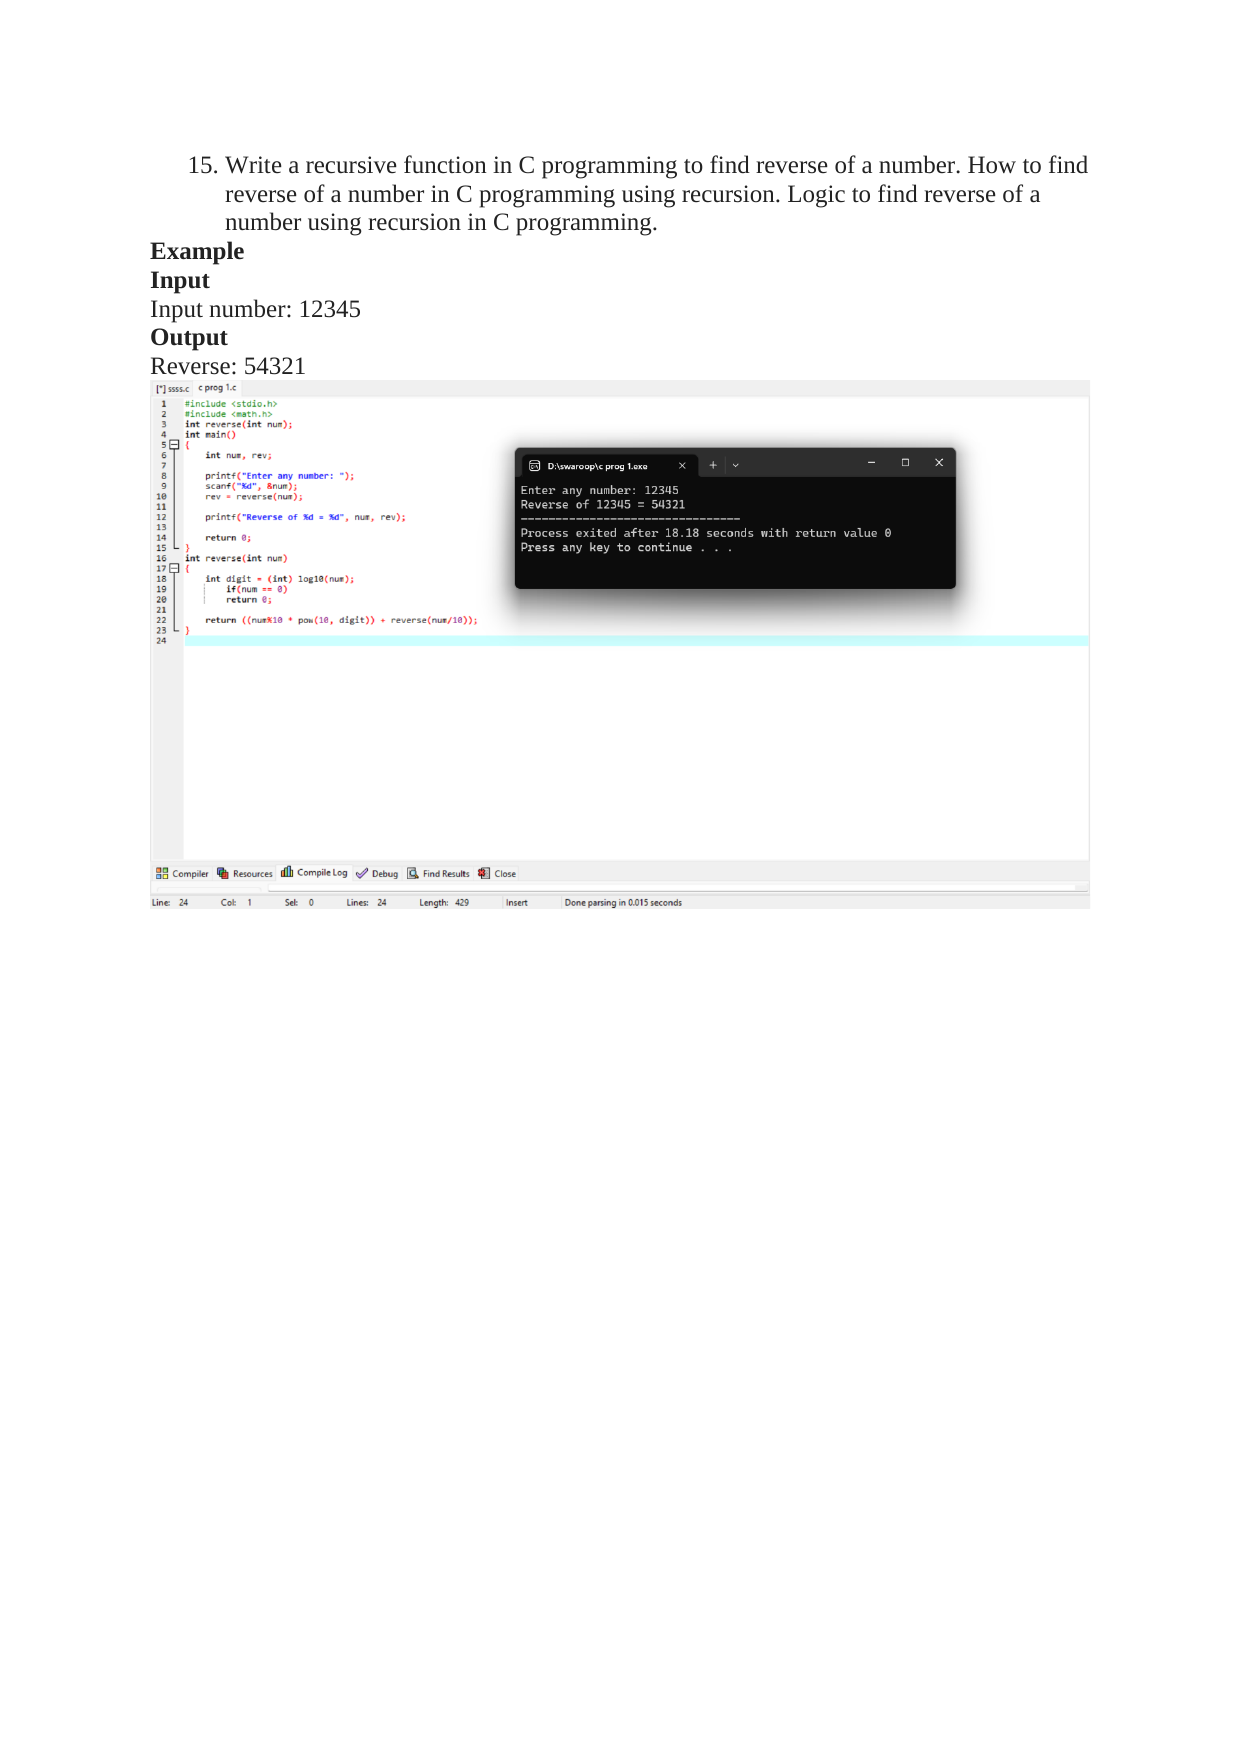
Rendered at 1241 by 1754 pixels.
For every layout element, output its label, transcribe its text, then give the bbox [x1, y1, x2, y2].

text Input number: 12345 [150, 294, 1090, 322]
text Example [150, 236, 1090, 265]
text Input [150, 265, 1090, 294]
text Output [150, 322, 1090, 351]
text Reverse: 54321 [150, 351, 1090, 380]
list Write a recursive function in C programming to find reverse of a number. How to find reverse of a number in C programming using recursion. Logic to find reverse of a number using recursion in C programming. [187, 150, 1090, 236]
picture [150, 380, 1091, 909]
